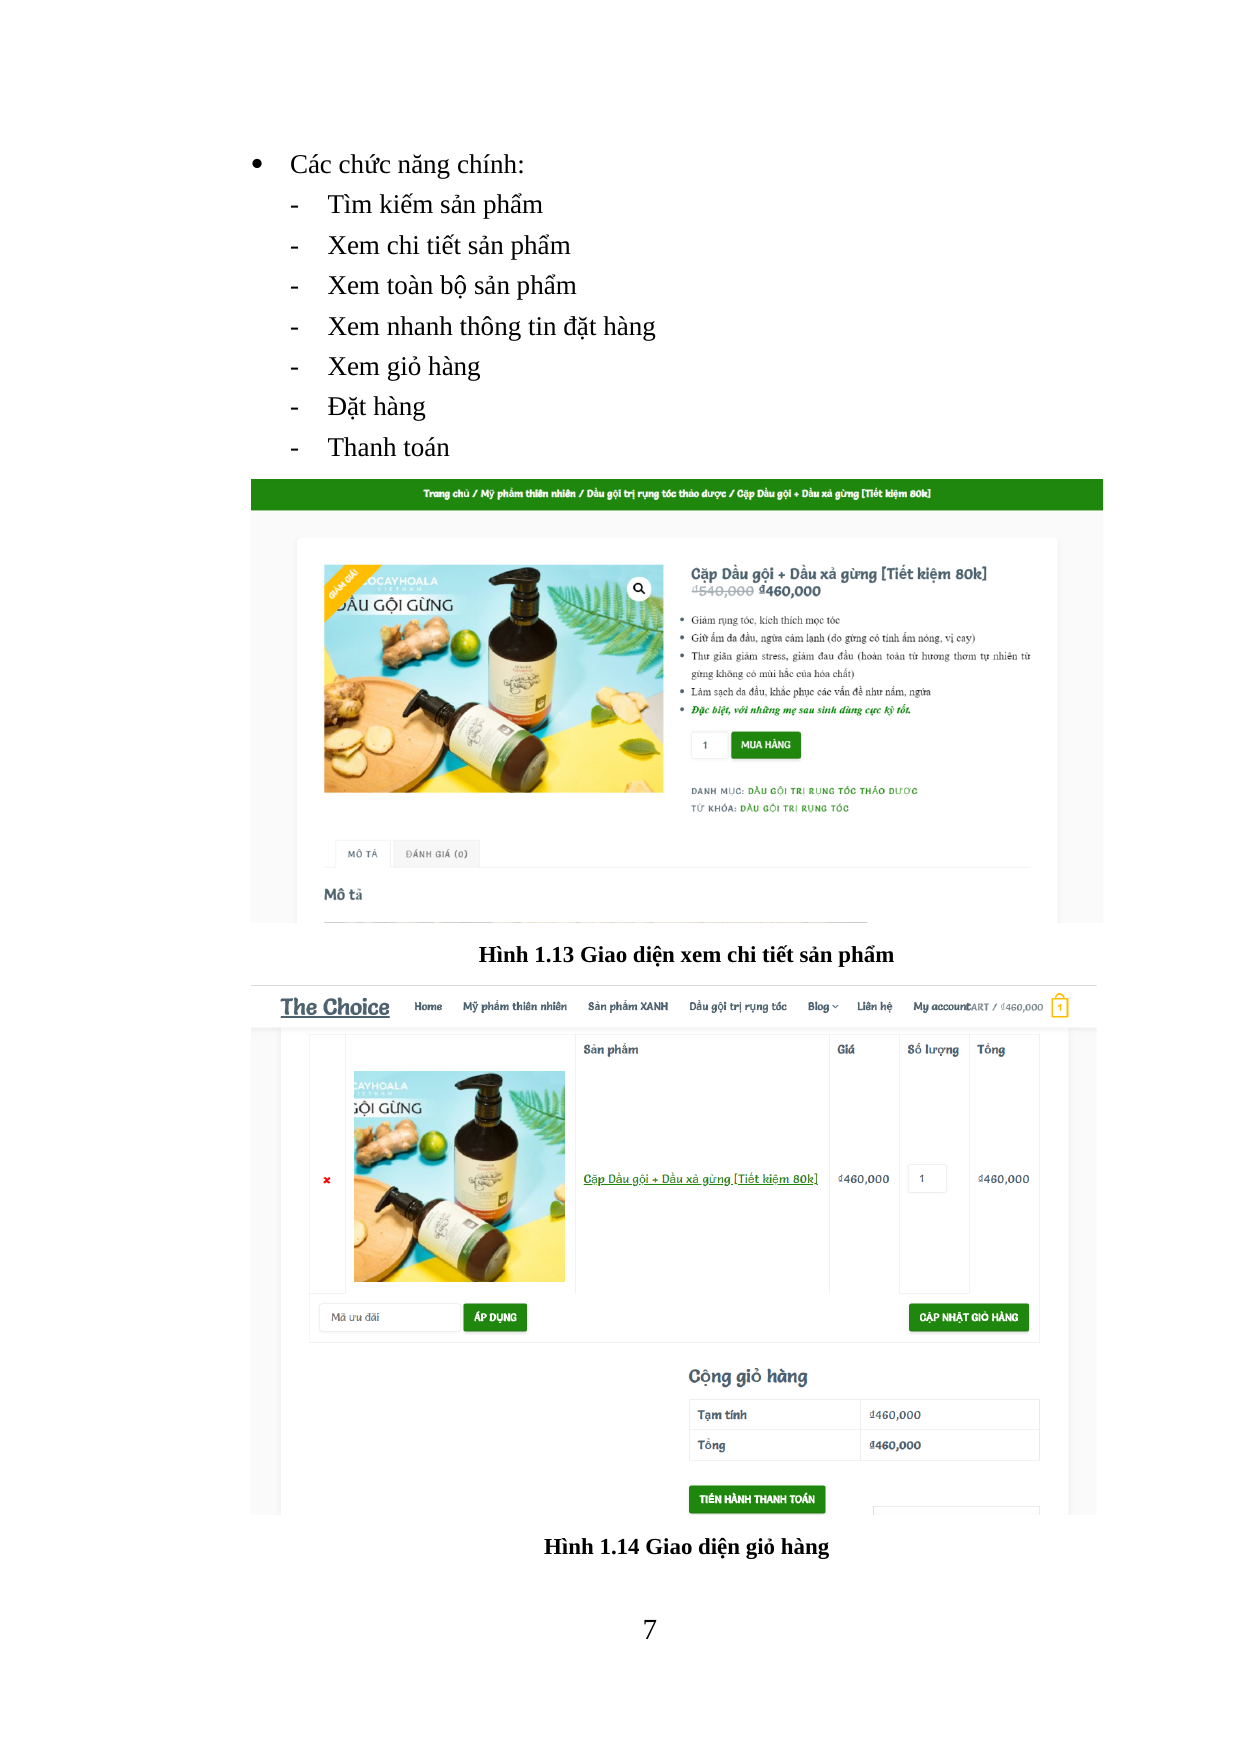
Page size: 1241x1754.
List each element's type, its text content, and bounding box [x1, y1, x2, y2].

list Các chức năng chính: [252, 148, 1122, 179]
list Xem nhanh thông tin đặt hàng [290, 309, 1122, 341]
text Hình 1.14 Giao diện giỏ hàng [251, 1533, 1122, 1559]
list Thanh toán [290, 431, 1122, 462]
list Tìm kiếm sản phẩm [290, 188, 1122, 219]
text Hình 1.13 Giao diện xem chi tiết sản phẩm [251, 941, 1122, 967]
picture [251, 479, 1104, 923]
list Xem chi tiết sản phẩm [290, 229, 1122, 260]
list Xem toàn bộ sản phẩm [290, 269, 1122, 300]
list Đặt hàng [290, 390, 1122, 422]
list Xem giỏ hàng [290, 350, 1122, 381]
picture [251, 983, 1097, 1515]
